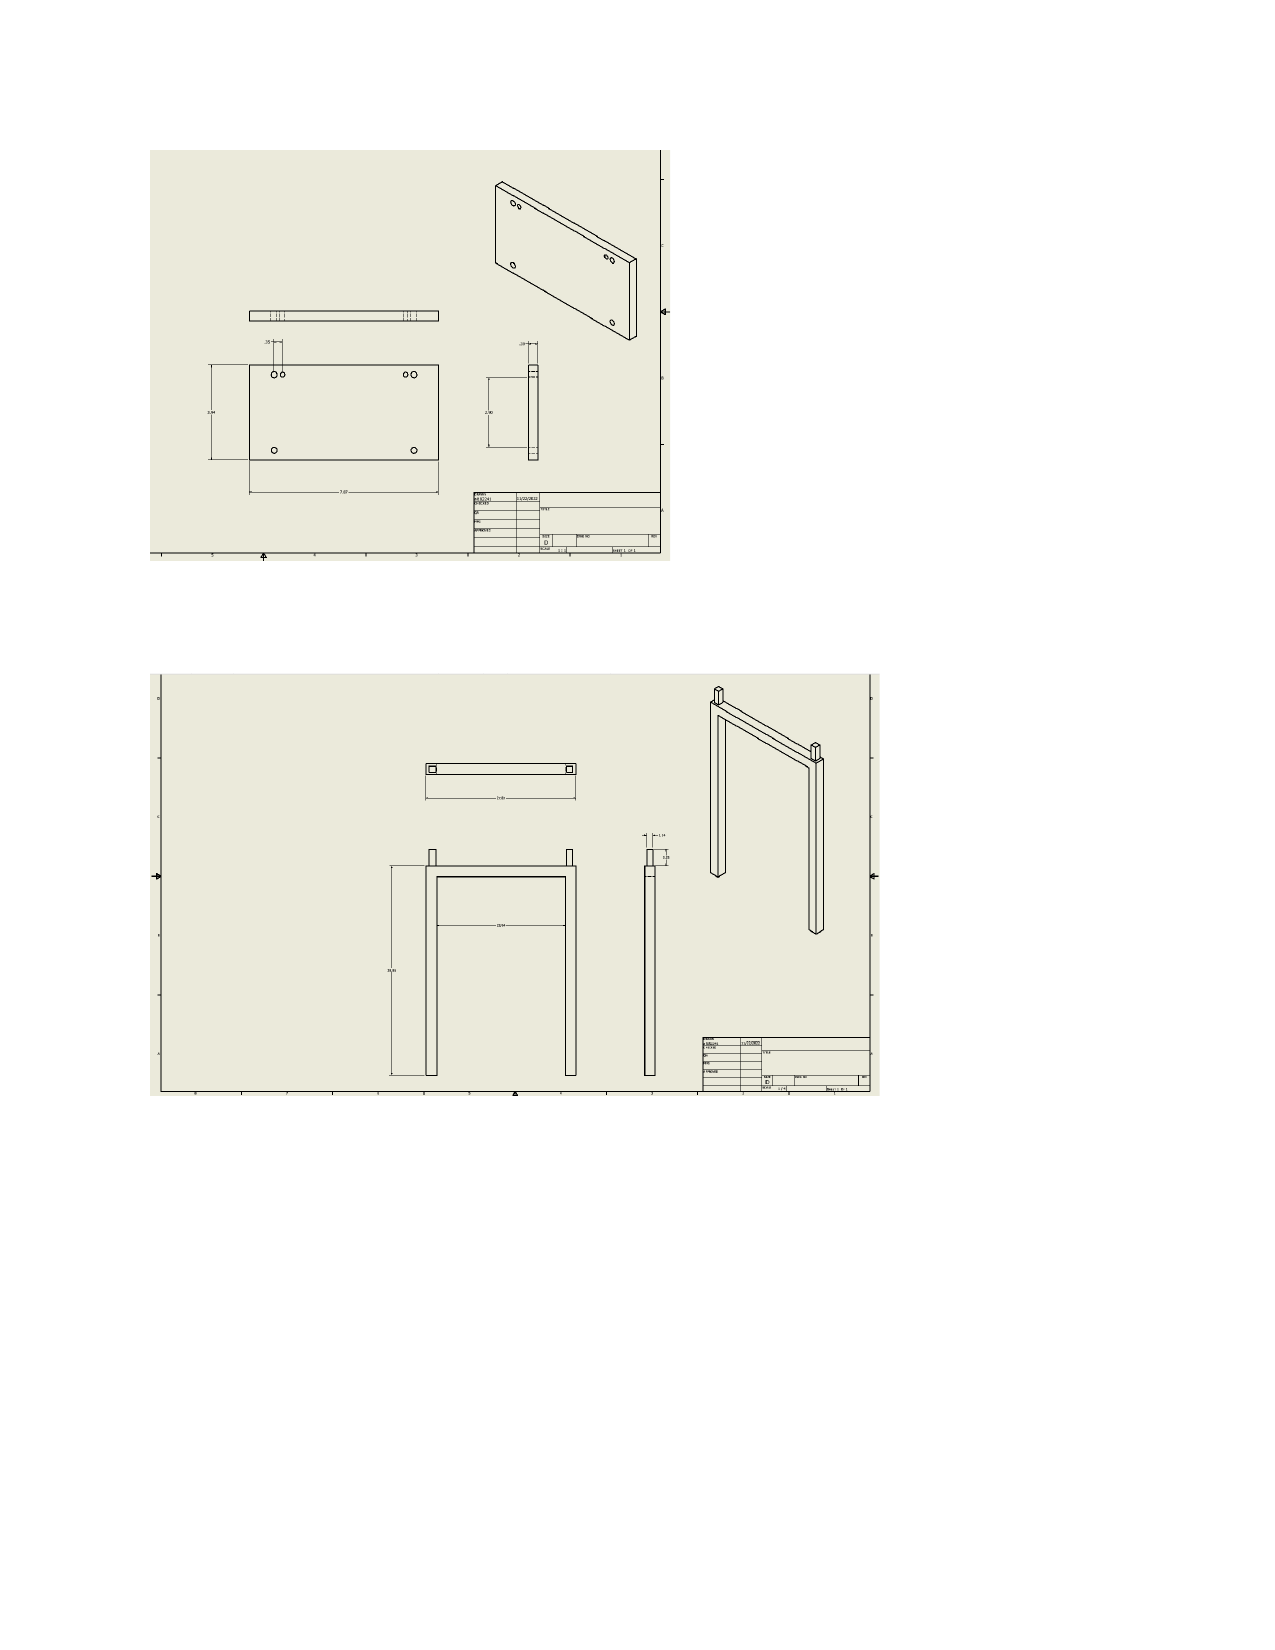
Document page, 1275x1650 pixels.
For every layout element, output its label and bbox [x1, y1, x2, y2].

picture [150, 150, 671, 561]
picture [150, 673, 880, 1096]
